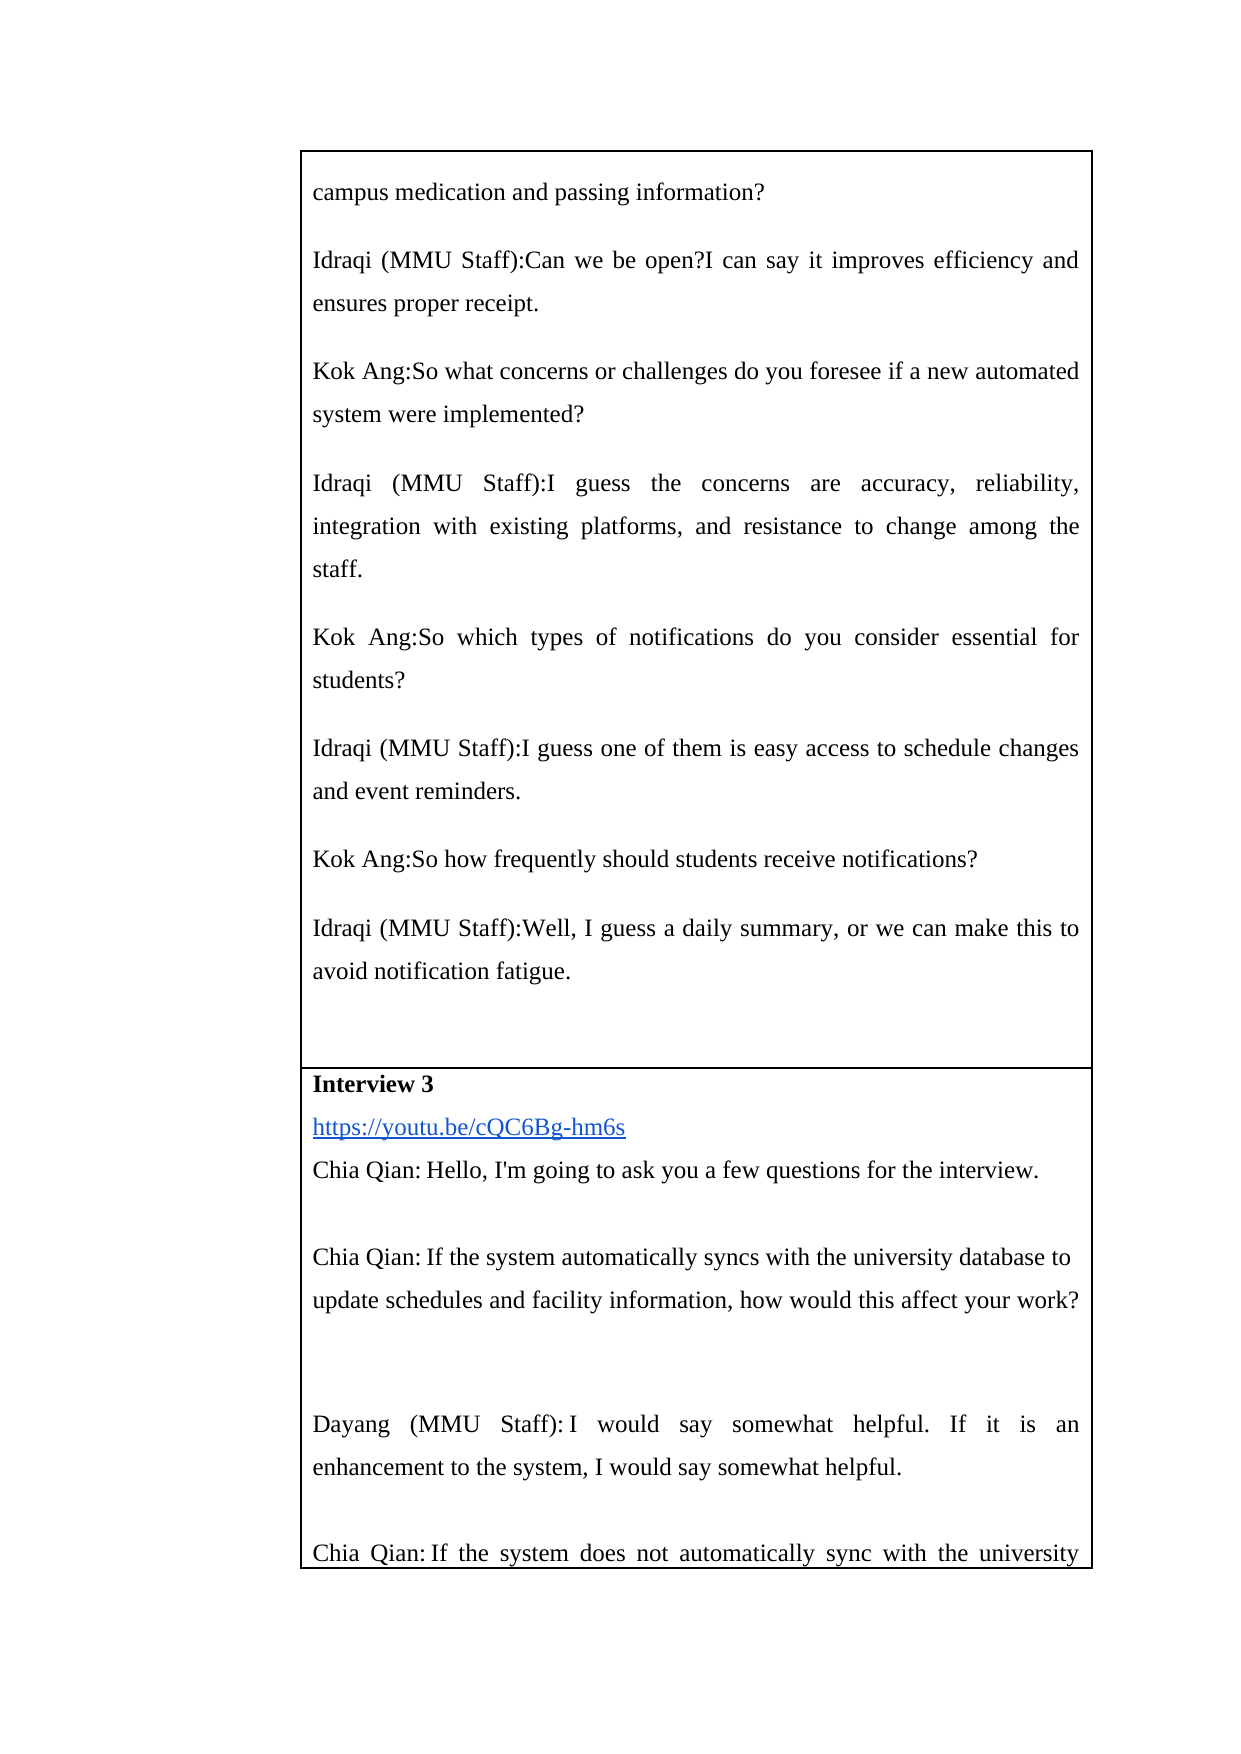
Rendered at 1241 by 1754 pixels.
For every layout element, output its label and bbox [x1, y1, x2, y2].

table_cell [302, 1069, 1091, 1567]
table_cell [302, 152, 1091, 1067]
